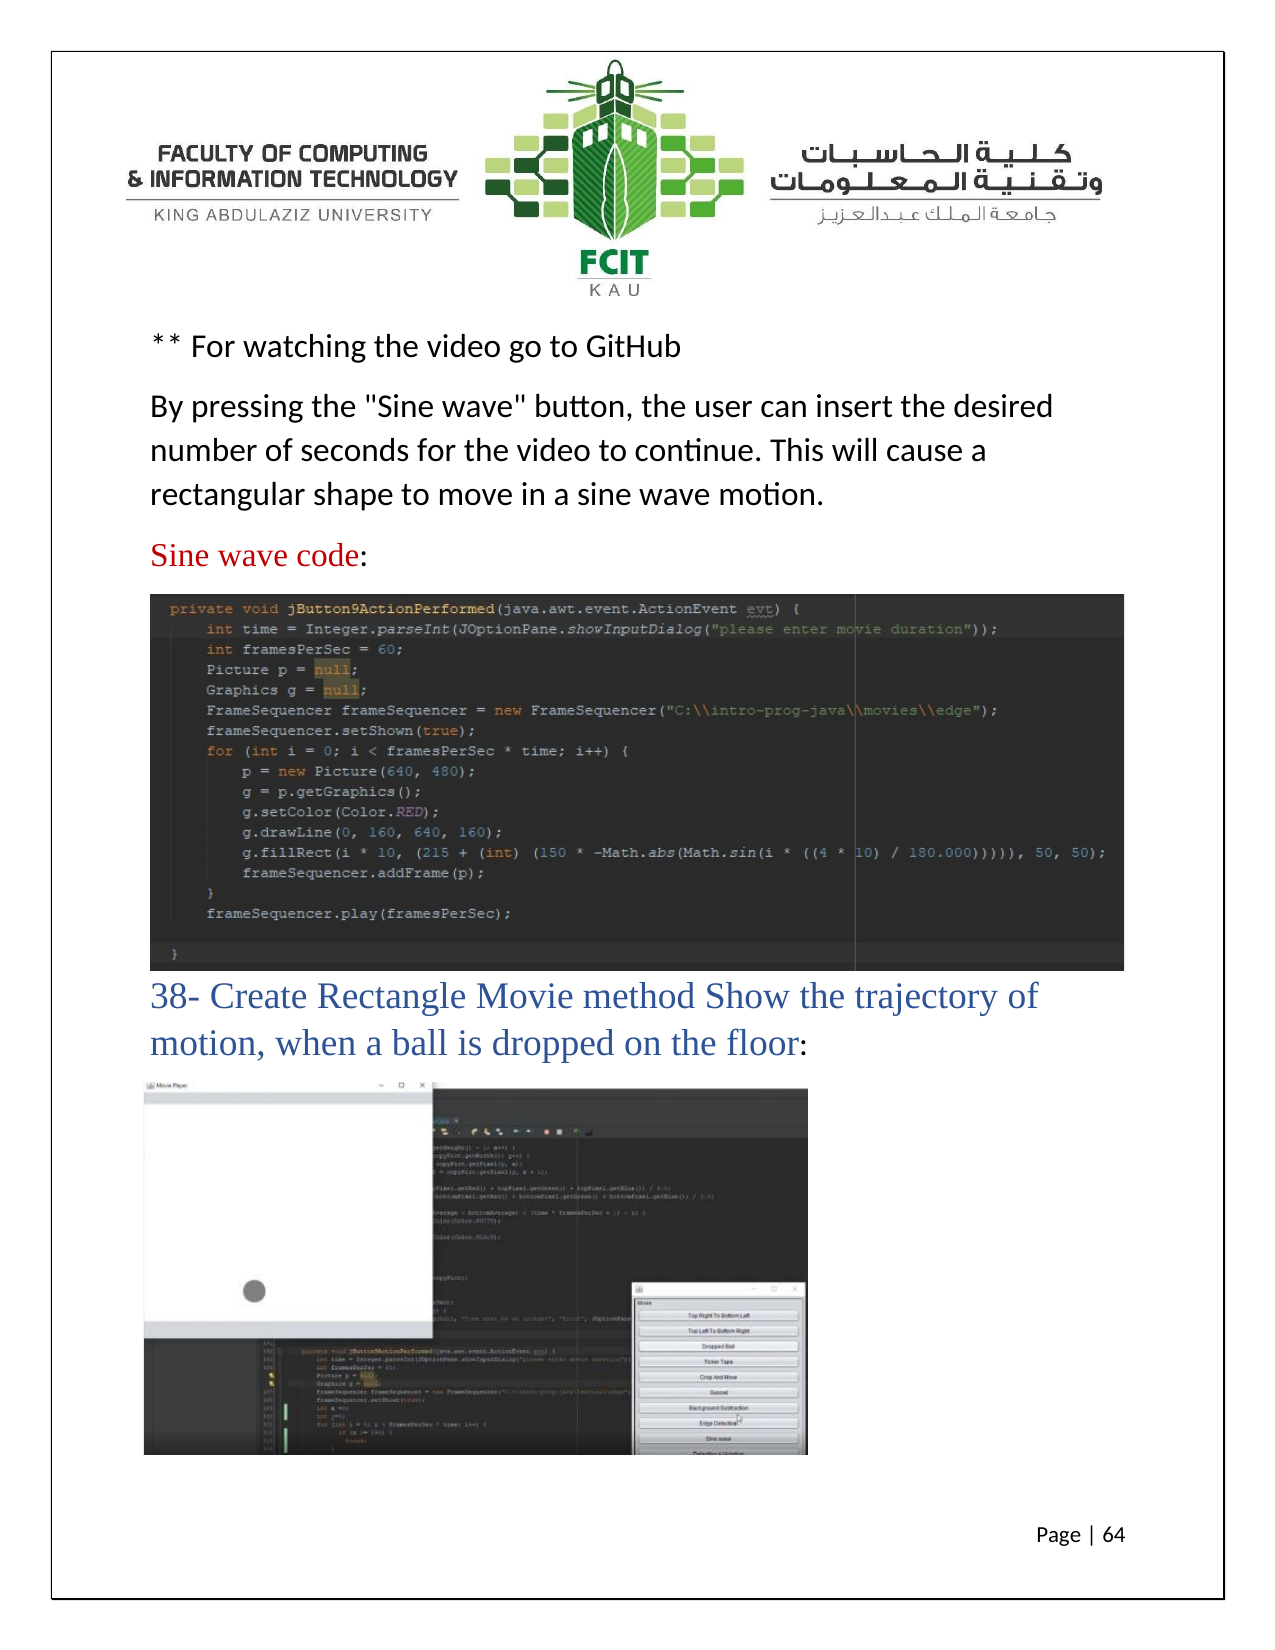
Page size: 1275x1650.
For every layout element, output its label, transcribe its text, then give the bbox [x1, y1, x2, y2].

subtitle Create Rectangle Movie method Show the trajectory of motion, when a ball is dropped on the floor: [150, 971, 1040, 1064]
text Sine wave code: [150, 534, 1204, 574]
picture [126, 53, 1102, 296]
picture [150, 594, 1125, 971]
text By pressing the "Sine wave" button, the user can insert the desired number of seconds for the video to continue. This will cause a rectangular shape to move in a sine wave motion. [150, 386, 1101, 514]
text ** For watching the video go to GitHub [150, 325, 1204, 365]
picture [143, 1082, 808, 1455]
